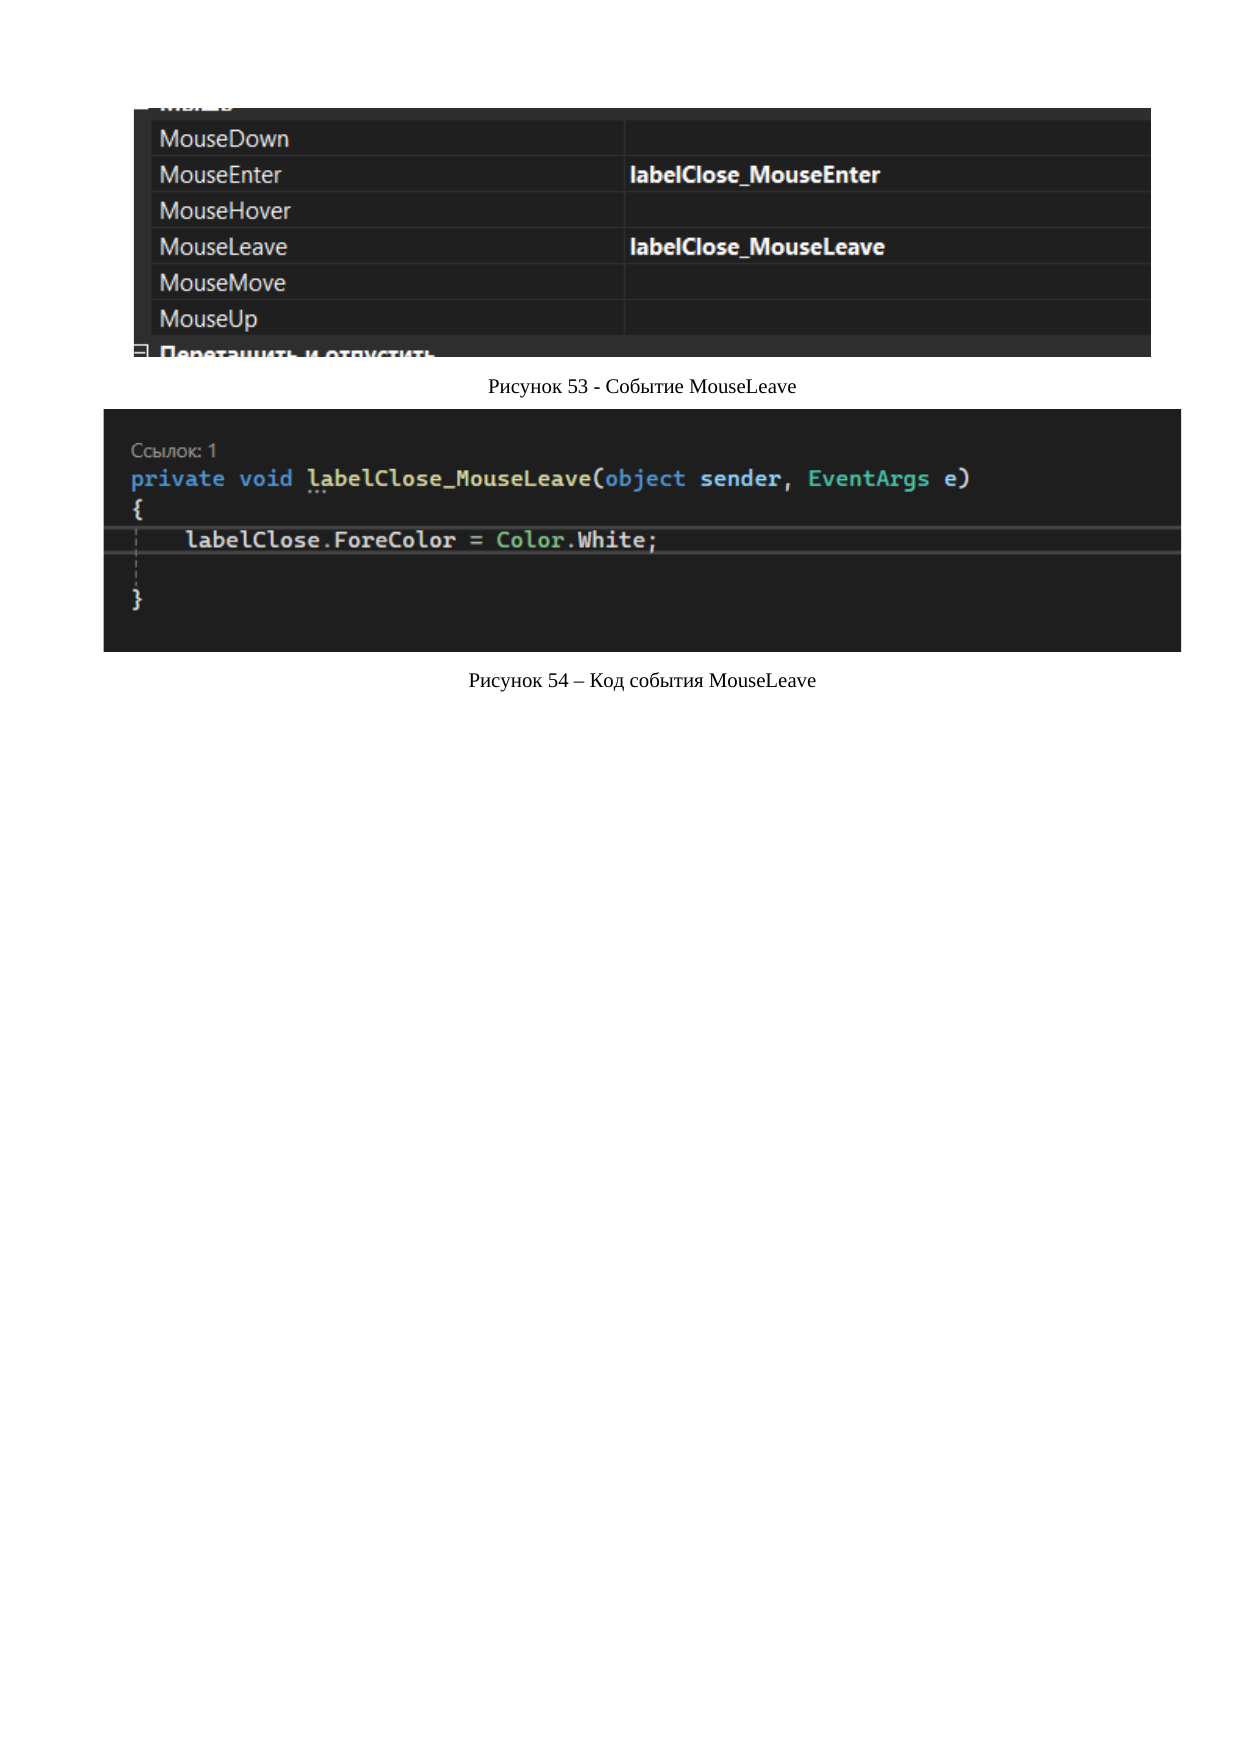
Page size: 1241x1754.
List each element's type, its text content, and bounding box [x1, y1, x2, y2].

text Рисунок 54 – Код события MouseLeave [103, 668, 1181, 692]
picture [133, 108, 1151, 357]
text Рисунок 53 - Событие MouseLeave [103, 374, 1181, 398]
picture [103, 409, 1182, 652]
